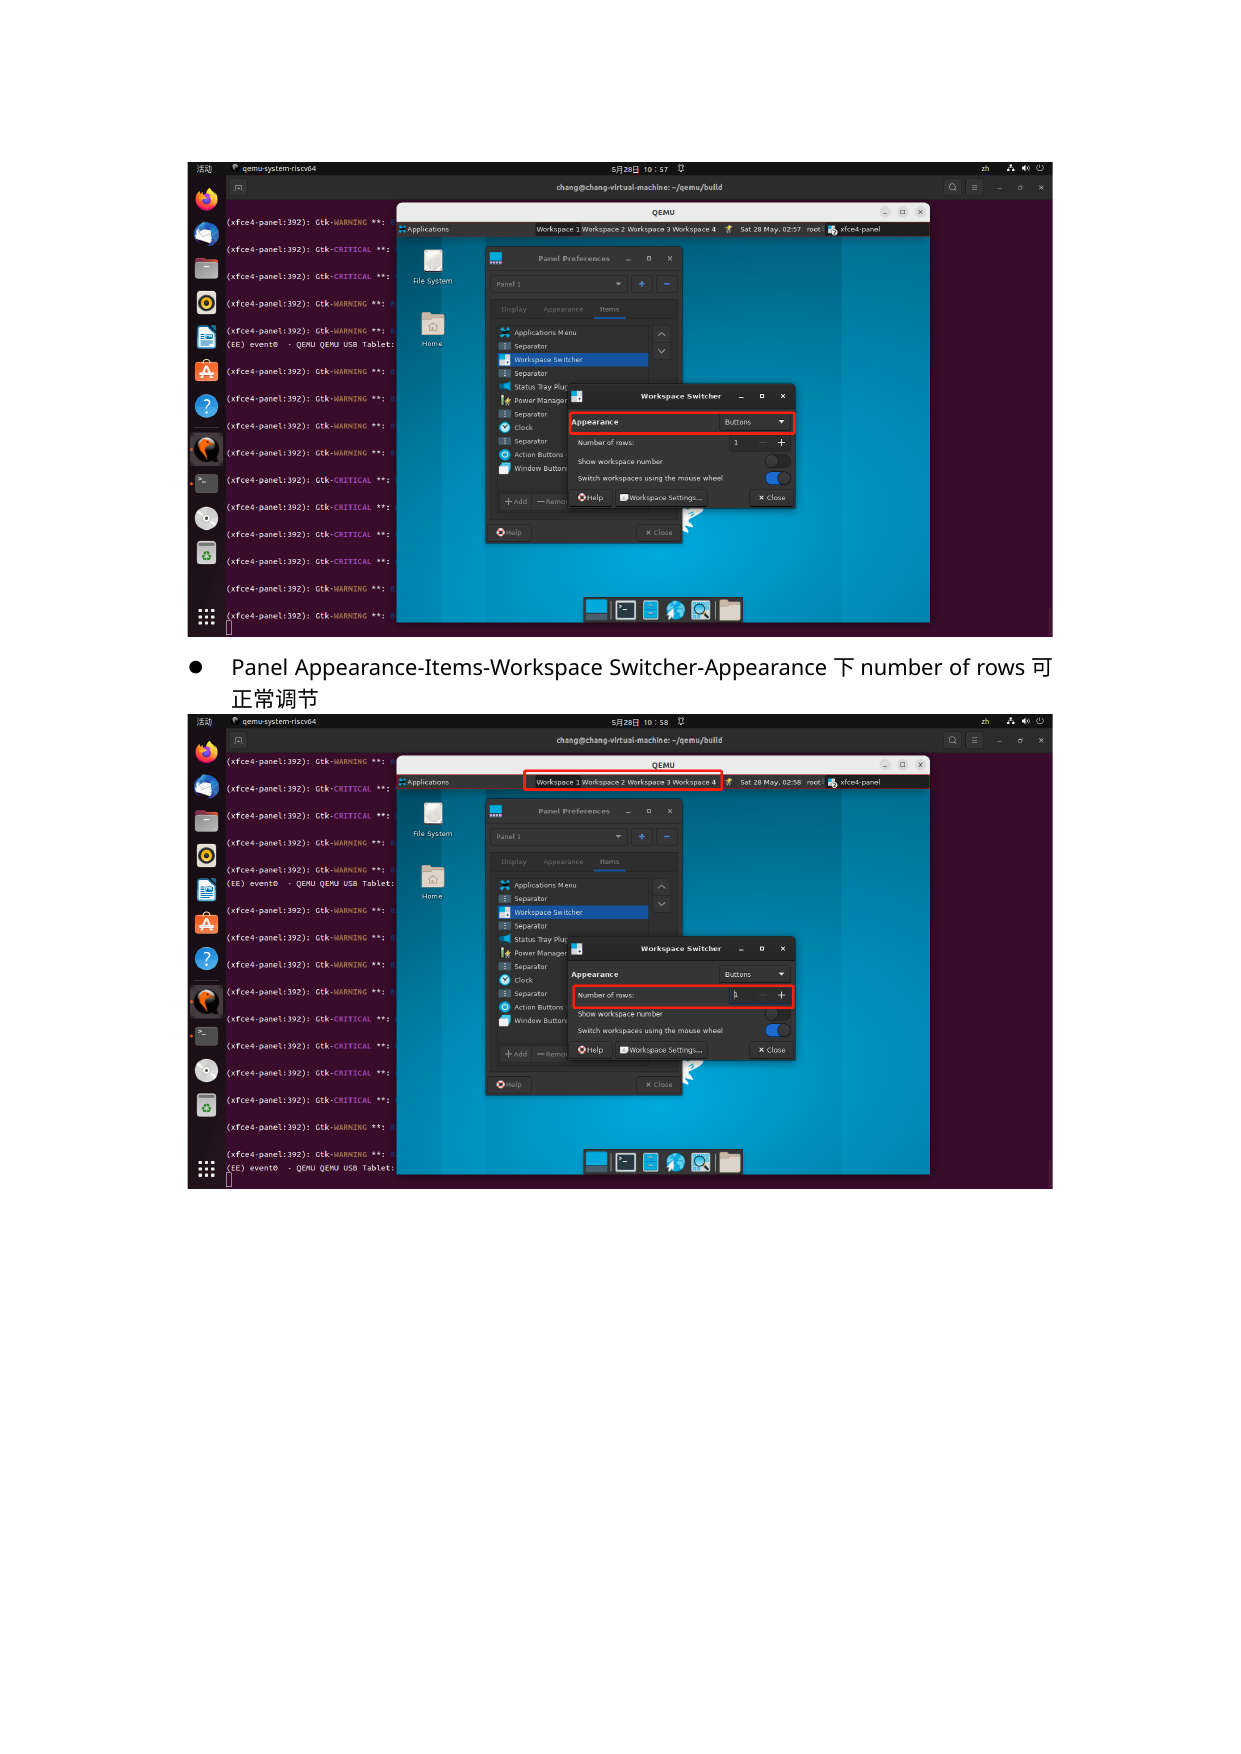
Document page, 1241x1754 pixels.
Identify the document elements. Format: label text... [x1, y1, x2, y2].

picture [187, 162, 1053, 637]
list Panel Appearance-Items-Workspace Switcher-Appearance下number of rows可正常调节 [187, 649, 1053, 714]
picture [187, 714, 1053, 1189]
